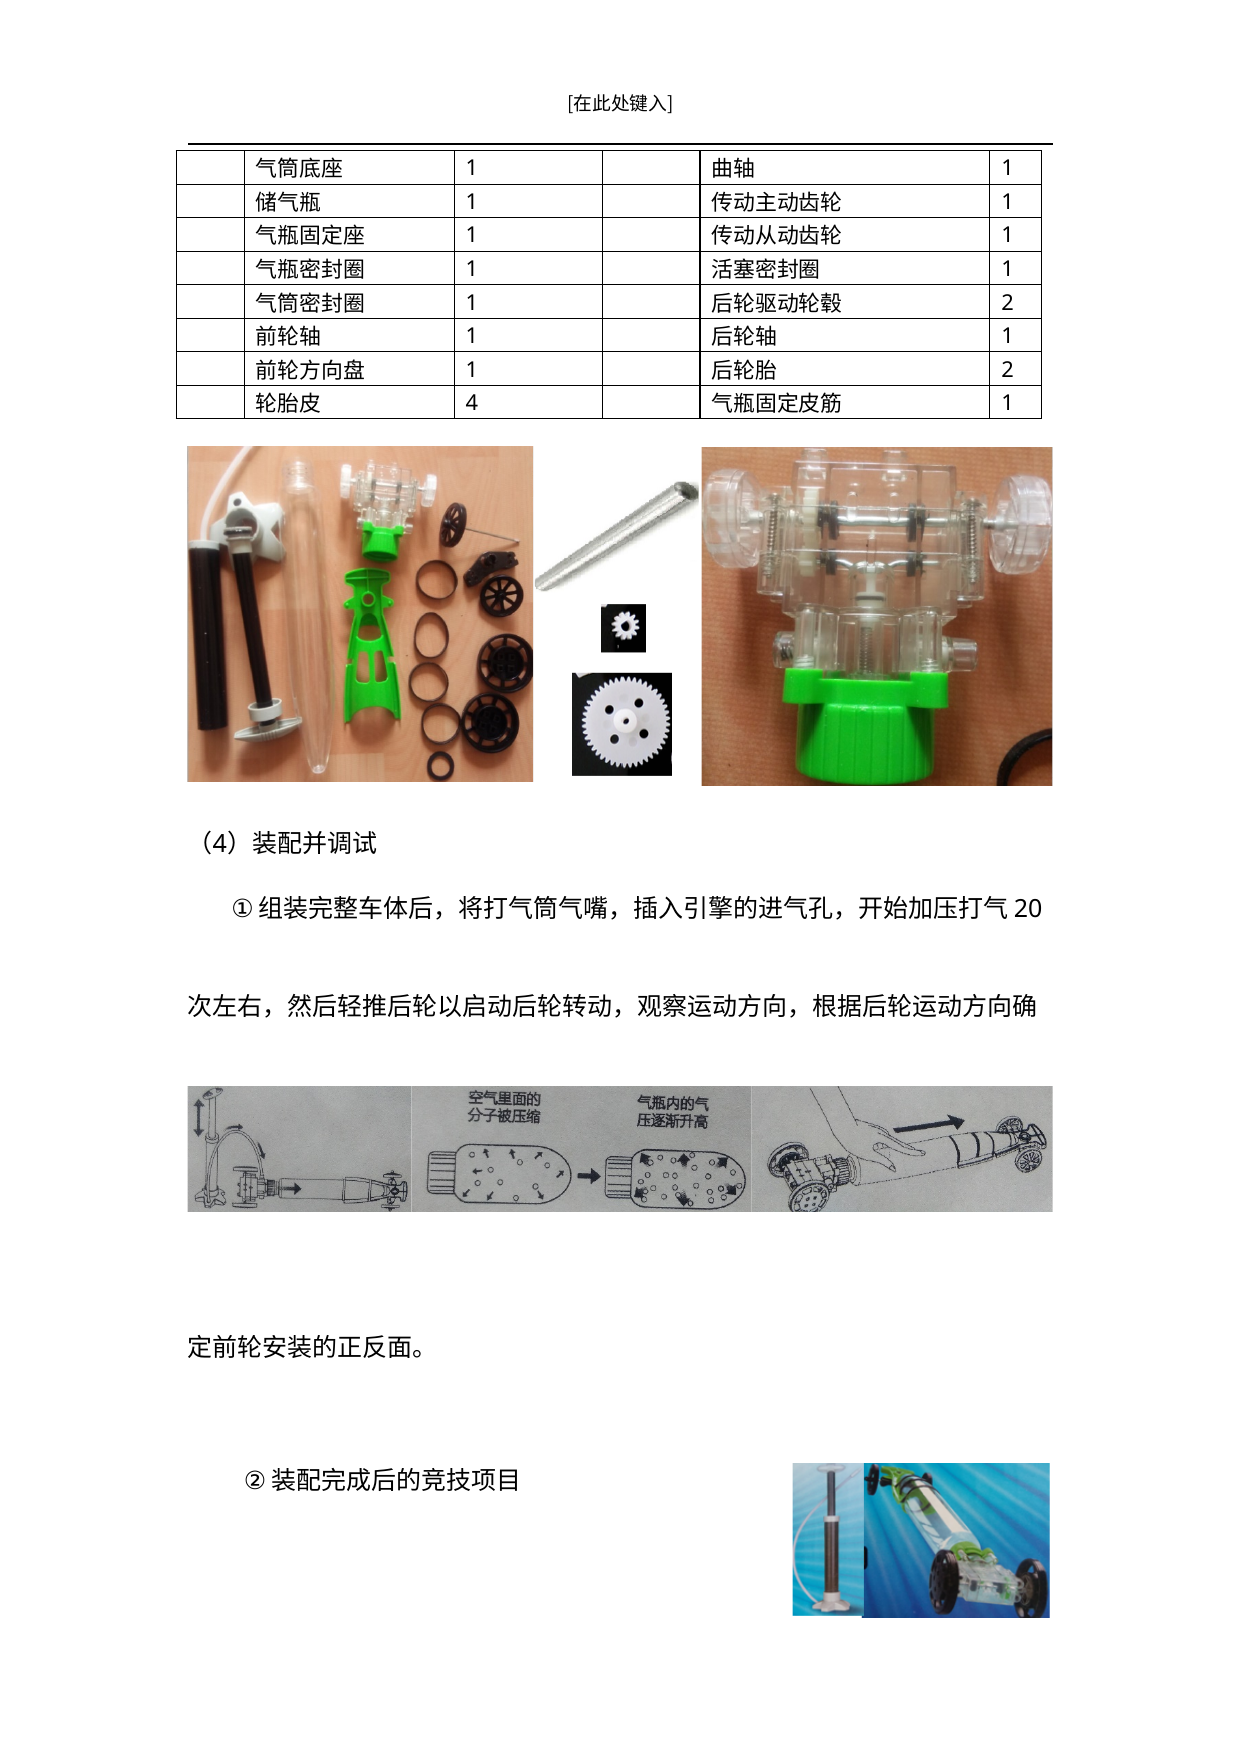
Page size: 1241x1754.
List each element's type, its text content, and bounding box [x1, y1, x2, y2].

table_cell [603, 151, 699, 183]
picture [701, 447, 1053, 484]
table_cell 传动从动齿轮 [701, 218, 989, 251]
table_cell 传动主动齿轮 [701, 185, 989, 217]
table_cell 前轮方向盘 [245, 352, 454, 385]
table_cell 1 [990, 218, 1041, 251]
text ②装配完成后的竞技项目 [244, 1446, 1053, 1511]
picture [187, 446, 699, 782]
table_cell [177, 252, 244, 284]
table_cell [177, 285, 244, 318]
table_cell [603, 252, 699, 284]
table_cell [603, 185, 699, 217]
table_cell 气筒密封圈 [245, 285, 454, 318]
table_cell 1 [455, 252, 602, 284]
table_cell 1 [455, 285, 602, 318]
table_cell [603, 285, 699, 318]
table_cell 轮胎皮 [245, 386, 454, 418]
picture [187, 1086, 1053, 1212]
table_cell 1 [990, 185, 1041, 217]
table_cell [603, 386, 699, 418]
table_cell 1 [990, 151, 1041, 183]
table_cell [603, 218, 699, 251]
table_cell 活塞密封圈 [701, 252, 989, 284]
table_cell 1 [455, 319, 602, 351]
table_cell 储气瓶 [245, 185, 454, 217]
table_cell 1 [455, 151, 602, 183]
table_cell 2 [990, 285, 1041, 318]
table_cell 气瓶固定皮筋 [701, 386, 989, 418]
table_cell 后轮胎 [701, 352, 989, 385]
table_cell [177, 185, 244, 217]
table_cell 2 [990, 352, 1041, 385]
table_cell 气筒底座 [245, 151, 454, 183]
picture [792, 1463, 1053, 1618]
table_cell 气瓶密封圈 [245, 252, 454, 284]
table_cell [603, 319, 699, 351]
table_cell [177, 386, 244, 418]
table_cell [177, 151, 244, 183]
table_cell 后轮轴 [701, 319, 989, 351]
table_cell 后轮驱动轮毂 [701, 285, 989, 318]
table_cell [177, 218, 244, 251]
table_cell 气瓶固定座 [245, 218, 454, 251]
table_cell [177, 352, 244, 385]
table_cell 1 [455, 185, 602, 217]
table_cell 1 [990, 319, 1041, 351]
text ①组装完整车体后，将打气筒气嘴，插入引擎的进气孔，开始加压打气20次左右，然后轻推后轮以启动后轮转动，观察运动方向，根据后轮运动方向确定前轮安装的正反面。 [187, 874, 1053, 1086]
text ①组装完整车体后，将打气筒气嘴，插入引擎的进气孔，开始加压打气20次左右，然后轻推后轮以启动后轮转动，观察运动方向，根据后轮运动方向确定前轮安装的正反面。 [187, 1212, 1053, 1378]
table_cell 1 [990, 386, 1041, 418]
table_cell [177, 319, 244, 351]
table_cell [603, 352, 699, 385]
table_cell 1 [455, 352, 602, 385]
table_cell 曲轴 [701, 151, 989, 183]
table_cell 1 [455, 218, 602, 251]
table_cell 4 [455, 386, 602, 418]
table_cell 1 [990, 252, 1041, 284]
table_cell 前轮轴 [245, 319, 454, 351]
